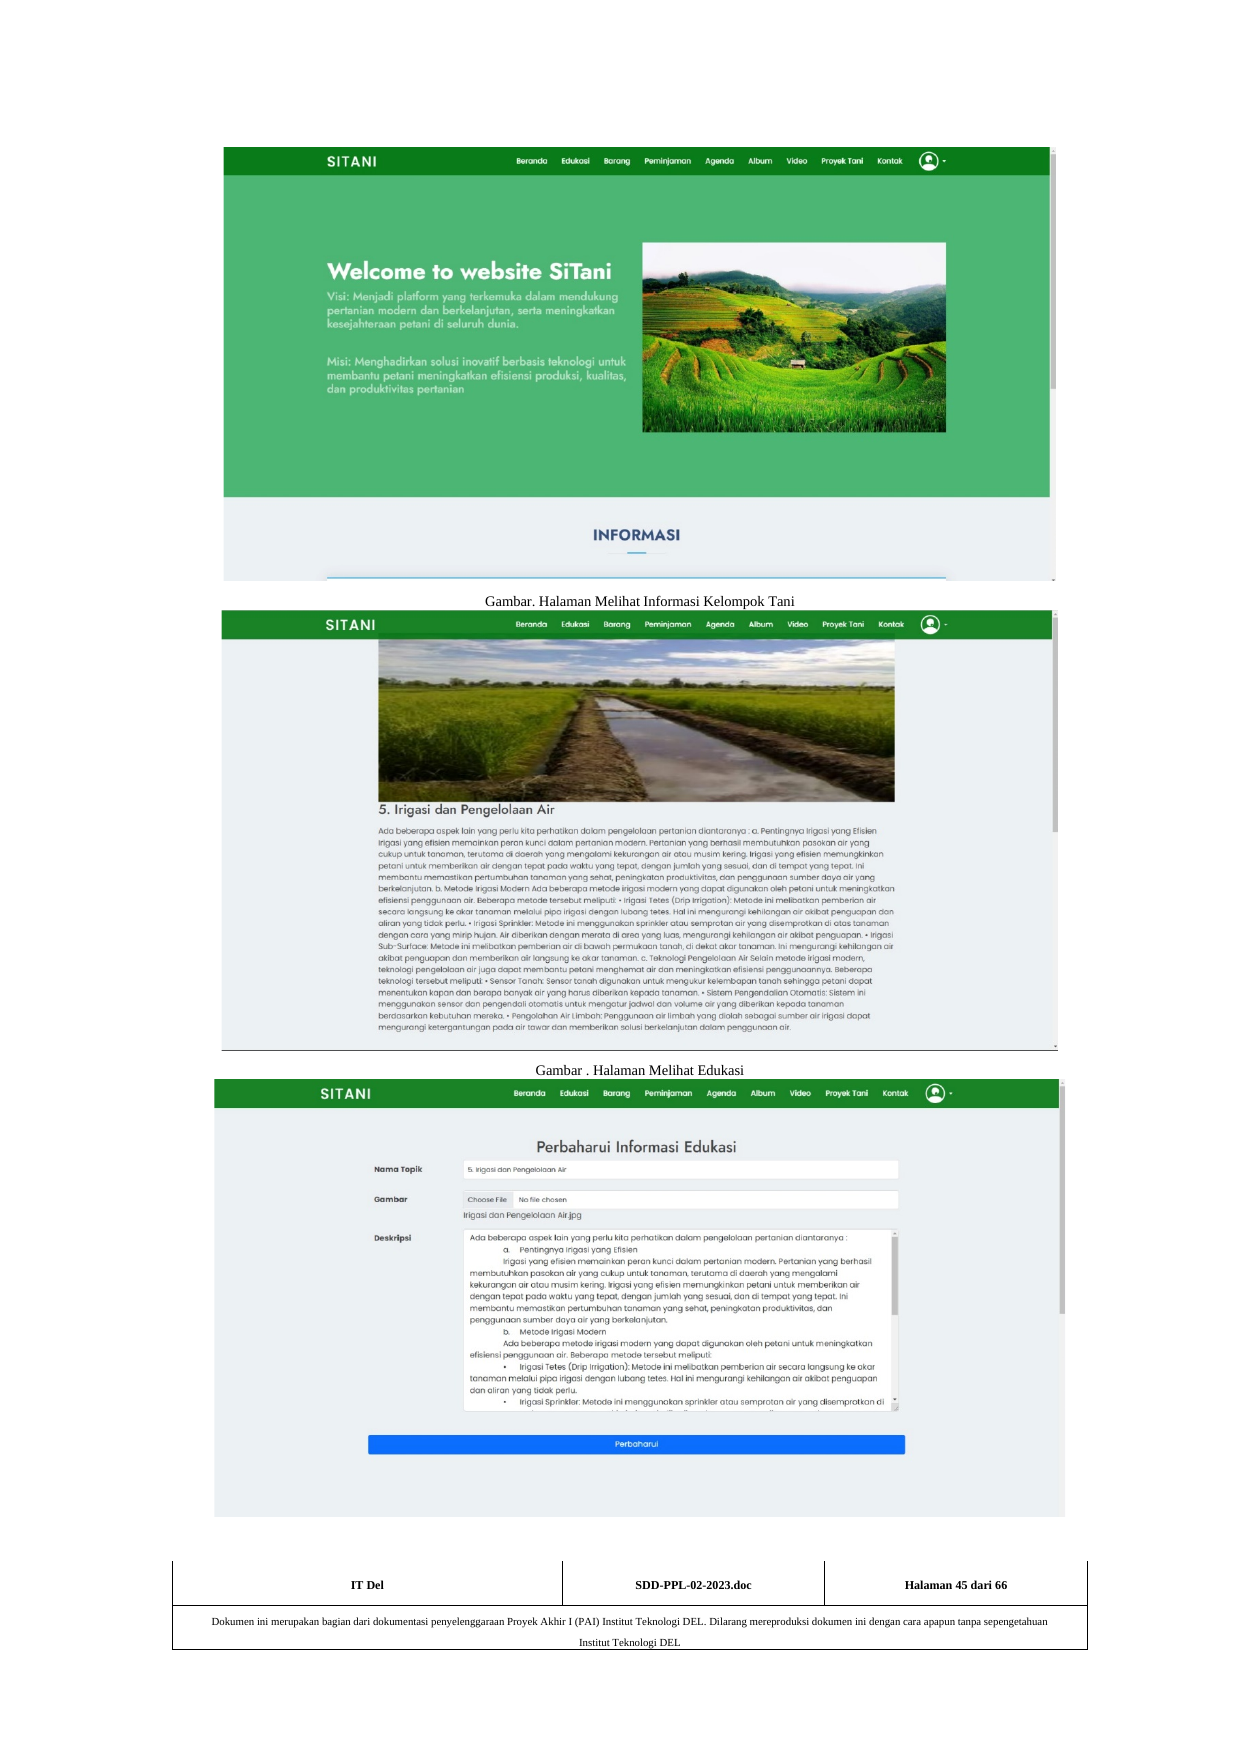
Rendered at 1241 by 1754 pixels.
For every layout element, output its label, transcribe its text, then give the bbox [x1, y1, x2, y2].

text Gambar. Halaman Melihat Informasi Kelompok Tani [187, 581, 1092, 610]
picture [223, 147, 1056, 581]
picture [221, 610, 1058, 1051]
picture [214, 1079, 1066, 1517]
text Gambar . Halaman Melihat Edukasi [187, 1050, 1092, 1079]
